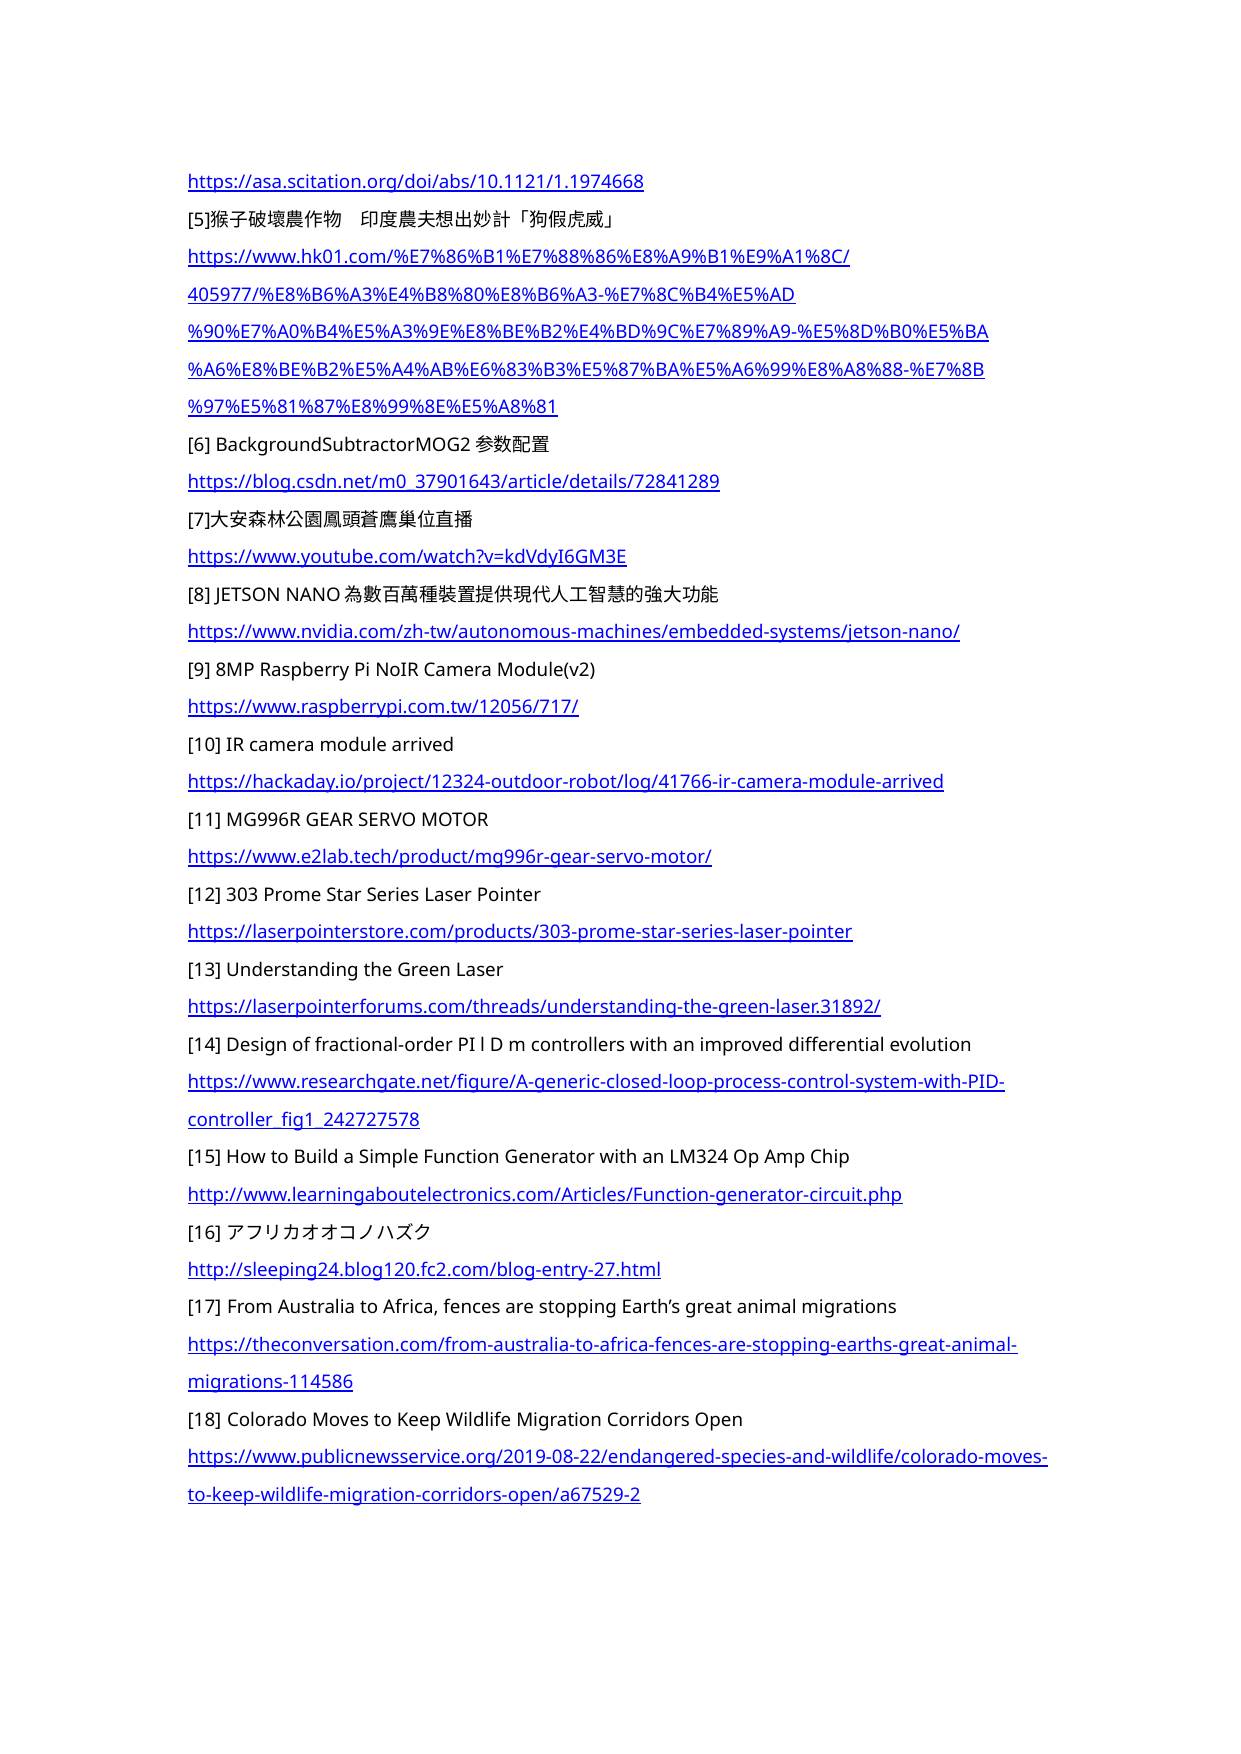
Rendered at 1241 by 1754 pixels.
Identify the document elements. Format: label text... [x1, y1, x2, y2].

text [16] アフリカオオコノハズク [187, 1212, 1053, 1250]
text [7]大安森林公園鳳頭蒼鷹巢位直播 [187, 500, 1053, 537]
text https://www.nvidia.com/zh-tw/autonomous-machines/embedded-systems/jetson-nano/ [187, 612, 1053, 650]
text https://www.publicnewsservice.org/2019-08-22/endangered-species-and-wildlife/colorado-moves-to-keep-wildlife-migration-corridors-open/a67529-2 [187, 1437, 1053, 1512]
text https://blog.csdn.net/m0_37901643/article/details/72841289 [187, 462, 1053, 500]
text [13] Understanding the Green Laser [187, 950, 1053, 987]
text [12] 303 Prome Star Series Laser Pointer [187, 875, 1053, 912]
text [11] MG996R GEAR SERVO MOTOR [187, 800, 1053, 837]
text [17] From Australia to Africa, fences are stopping Earth’s great animal migrations [187, 1287, 1053, 1325]
text https://hackaday.io/project/12324-outdoor-robot/log/41766-ir-camera-module-arrived [187, 762, 1053, 800]
text https://theconversation.com/from-australia-to-africa-fences-are-stopping-earths-great-animal-migrations-114586 [187, 1325, 1053, 1400]
text https://www.e2lab.tech/product/mg996r-gear-servo-motor/ [187, 837, 1053, 875]
text http://www.learningaboutelectronics.com/Articles/Function-generator-circuit.php [187, 1175, 1053, 1212]
text https://www.researchgate.net/figure/A-generic-closed-loop-process-control-system-with-PID-controller_fig1_242727578 [187, 1062, 1053, 1137]
text [10] IR camera module arrived [187, 725, 1053, 762]
text [8] JETSON NANO為數百萬種裝置提供現代人工智慧的強大功能 [187, 575, 1053, 612]
text https://www.hk01.com/%E7%86%B1%E7%88%86%E8%A9%B1%E9%A1%8C/405977/%E8%B6%A3%E4%B8%80%E8%B6%A3-%E7%8C%B4%E5%AD%90%E7%A0%B4%E5%A3%9E%E8%BE%B2%E4%BD%9C%E7%89%A9-%E5%8D%B0%E5%BA%A6%E8%BE%B2%E5%A4%AB%E6%83%B3%E5%87%BA%E5%A6%99%E8%A8%88-%E7%8B%97%E5%81%87%E8%99%8E%E5%A8%81 [187, 237, 1053, 425]
text https://laserpointerstore.com/products/303-prome-star-series-laser-pointer [187, 912, 1053, 950]
text http://sleeping24.blog120.fc2.com/blog-entry-27.html [187, 1250, 1053, 1287]
text [15] How to Build a Simple Function Generator with an LM324 Op Amp Chip [187, 1137, 1053, 1175]
text https://asa.scitation.org/doi/abs/10.1121/1.1974668 [187, 162, 1053, 200]
text [14] Design of fractional-order PI l D m controllers with an improved differential evolution [187, 1025, 1053, 1062]
text [5]猴子破壞農作物 印度農夫想出妙計「狗假虎威」 [187, 200, 1053, 237]
text [9] 8MP Raspberry Pi NoIR Camera Module(v2) [187, 650, 1053, 687]
text https://www.youtube.com/watch?v=kdVdyI6GM3E [187, 537, 1053, 575]
text https://laserpointerforums.com/threads/understanding-the-green-laser.31892/ [187, 987, 1053, 1025]
text [18] Colorado Moves to Keep Wildlife Migration Corridors Open [187, 1400, 1053, 1437]
text [6] BackgroundSubtractorMOG2参数配置 [187, 425, 1053, 462]
text https://www.raspberrypi.com.tw/12056/717/ [187, 687, 1053, 725]
